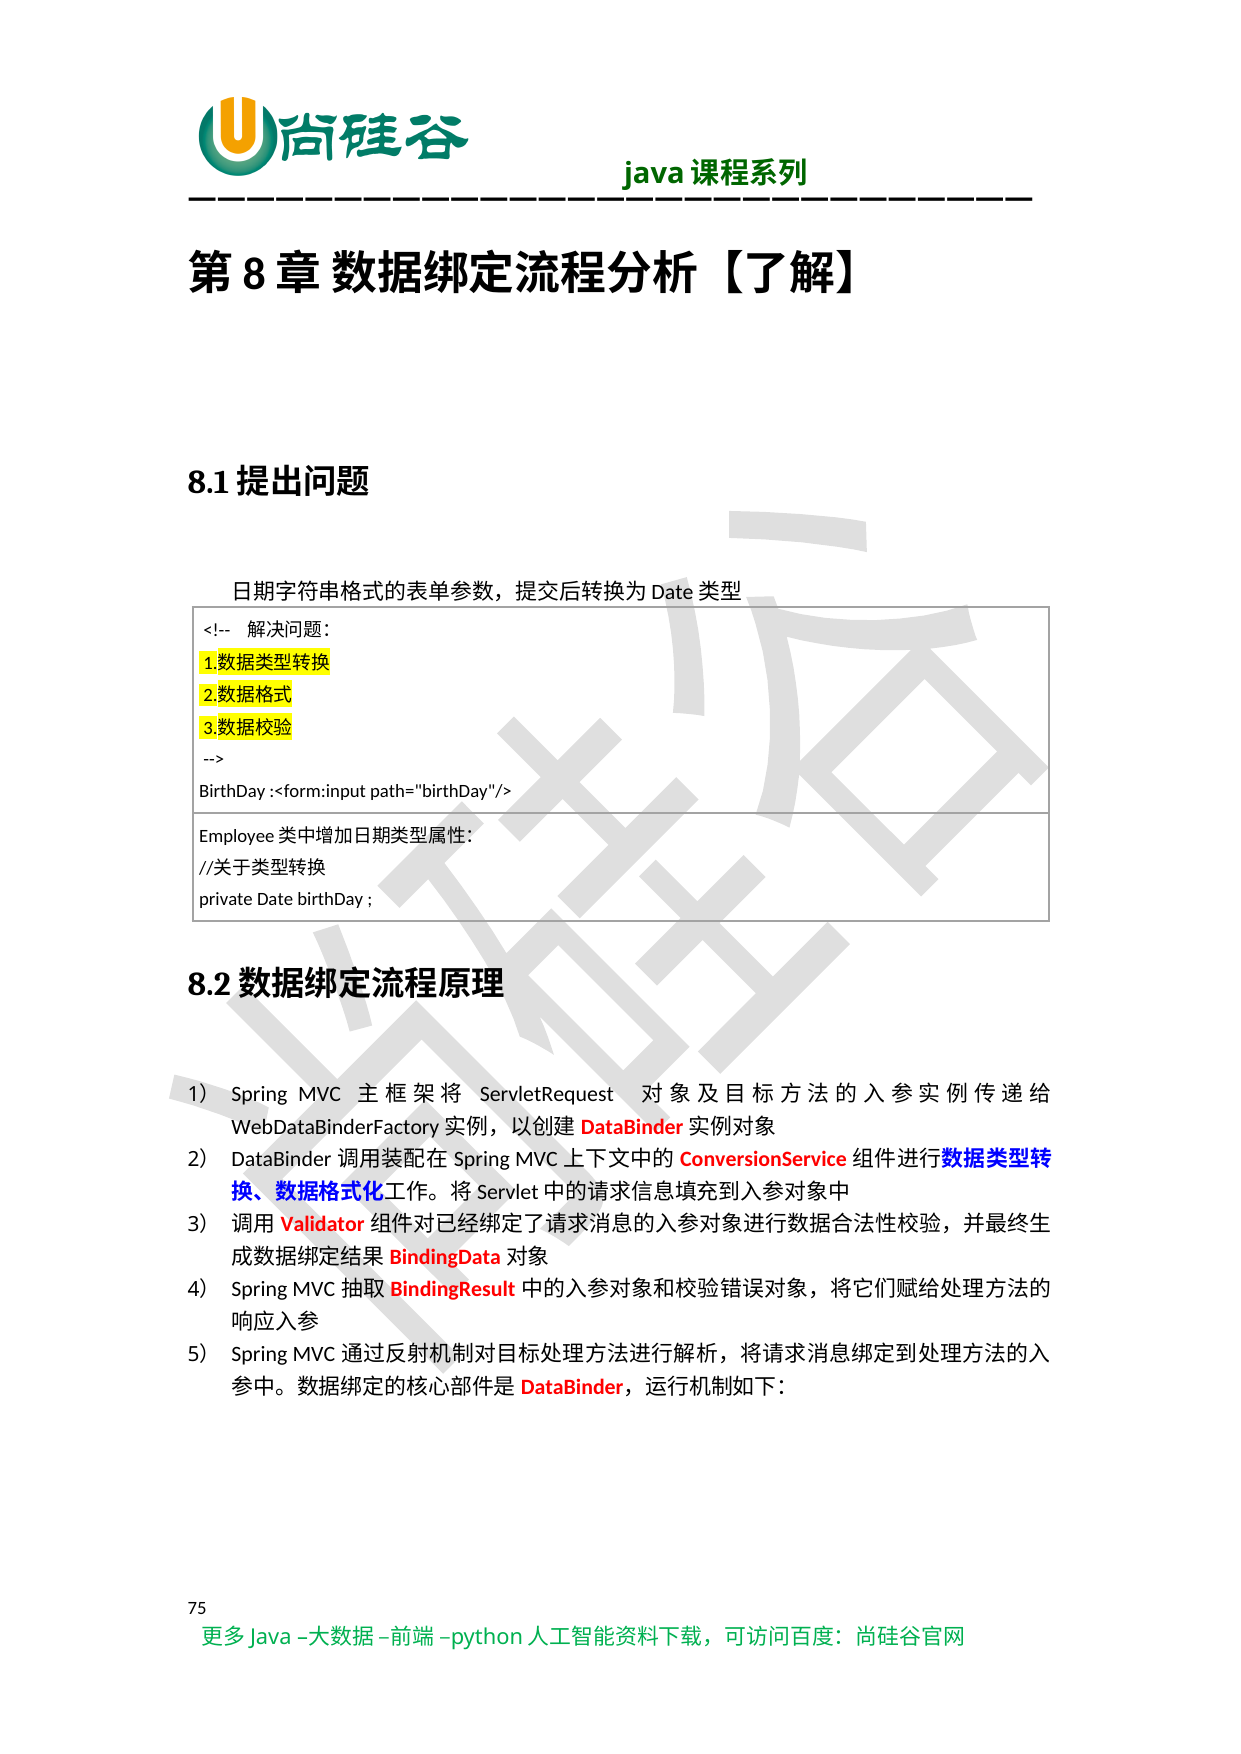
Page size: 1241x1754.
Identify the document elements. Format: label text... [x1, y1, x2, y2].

text 日期字符串格式的表单参数，提交后转换为Date类型 [231, 574, 1053, 606]
picture [187, 88, 476, 184]
list DataBinder 调用装配在 Spring MVC 上下文中的 ConversionService 组件进行数据类型转换、数据格式化工作。将 Servlet 中的请求信息填充到入参对象中 [187, 1141, 1053, 1206]
table_cell Employee类中增加日期类型属性： //关于类型转换 private Date birthDay ; [194, 814, 1048, 919]
subtitle 8.2 数据绑定流程原理 [187, 949, 1053, 1014]
subtitle 第8章 数据绑定流程分析【了解】 [187, 221, 1053, 318]
list Spring MVC 通过反射机制对目标处理方法进行解析，将请求消息绑定到处理方法的入参中。数据绑定的核心部件是 DataBinder，运行机制如下： [187, 1336, 1053, 1401]
list 调用 Validator 组件对已经绑定了请求消息的入参对象进行数据合法性校验，并最终生成数据绑定结果 BindingData 对象 [187, 1206, 1053, 1271]
list Spring MVC 抽取 BindingResult 中的入参对象和校验错误对象，将它们赋给处理方法的响应入参 [187, 1271, 1053, 1336]
list Spring MVC 主框架将 ServletRequest 对象及目标方法的入参实例传递给 WebDataBinderFactory 实例，以创建 DataBinder 实例对象 [187, 1076, 1053, 1141]
table_header <!-- 解决问题： 1.数据类型转换 2.数据格式 3.数据校验 --> BirthDay :<form:input path="birthDay"/> [194, 608, 1048, 812]
subtitle 8.1 提出问题 [187, 446, 1053, 511]
